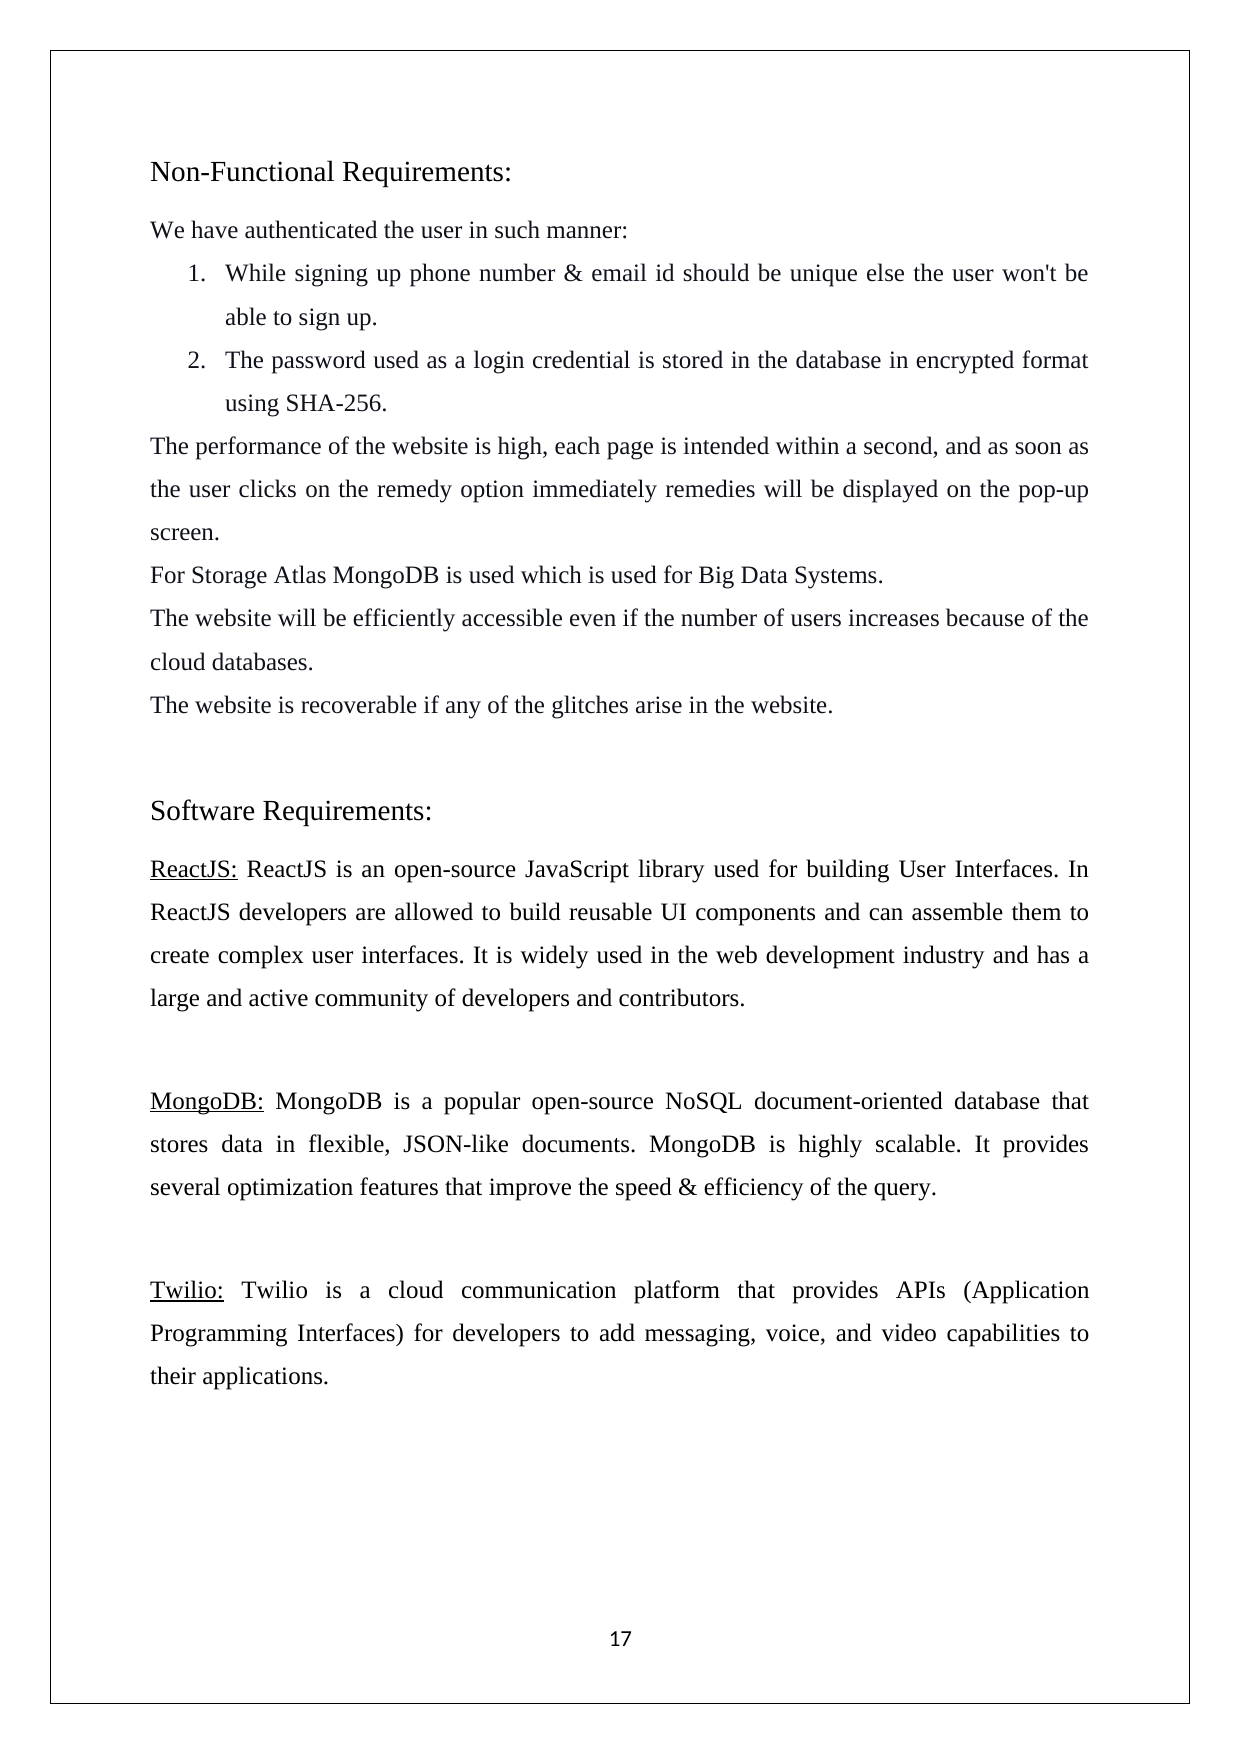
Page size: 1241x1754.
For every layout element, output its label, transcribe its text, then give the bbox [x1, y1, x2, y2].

list While signing up phone number & email id should be unique else the user won't be able to sign up. [187, 258, 1090, 330]
text Twilio: Twilio is a cloud communication platform that provides APIs (Application Programming Interfaces) for developers to add messaging, voice, and video capabilities to their applications. [150, 1275, 1090, 1390]
list The password used as a login credential is stored in the database in encrypted format using SHA-256. [187, 345, 1090, 417]
text The website is recoverable if any of the glitches arise in the website. [150, 690, 1090, 718]
text We have authenticated the user in such manner: [150, 215, 1090, 244]
subtitle Non-Functional Requirements: [150, 154, 1090, 188]
text For Storage Atlas MongoDB is used which is used for Big Data Systems. [150, 560, 1090, 589]
text The website will be efficiently accessible even if the number of users increases because of the cloud databases. [150, 603, 1090, 675]
text ReactJS: ReactJS is an open-source JavaScript library used for building User Interfaces. In ReactJS developers are allowed to build reusable UI components and can assemble them to create complex user interfaces. It is widely used in the web development industry and has a large and active community of developers and contributors. [150, 854, 1090, 1012]
text The performance of the website is high, each page is intended within a second, and as soon as the user clicks on the remedy option immediately remedies will be displayed on the pop-up screen. [150, 431, 1090, 546]
text MongoDB: MongoDB is a popular open-source NoSQL document-oriented database that stores data in flexible, JSON-like documents. MongoDB is highly scalable. It provides several optimization features that improve the speed & efficiency of the query. [150, 1086, 1090, 1201]
subtitle Software Requirements: [150, 793, 1090, 826]
